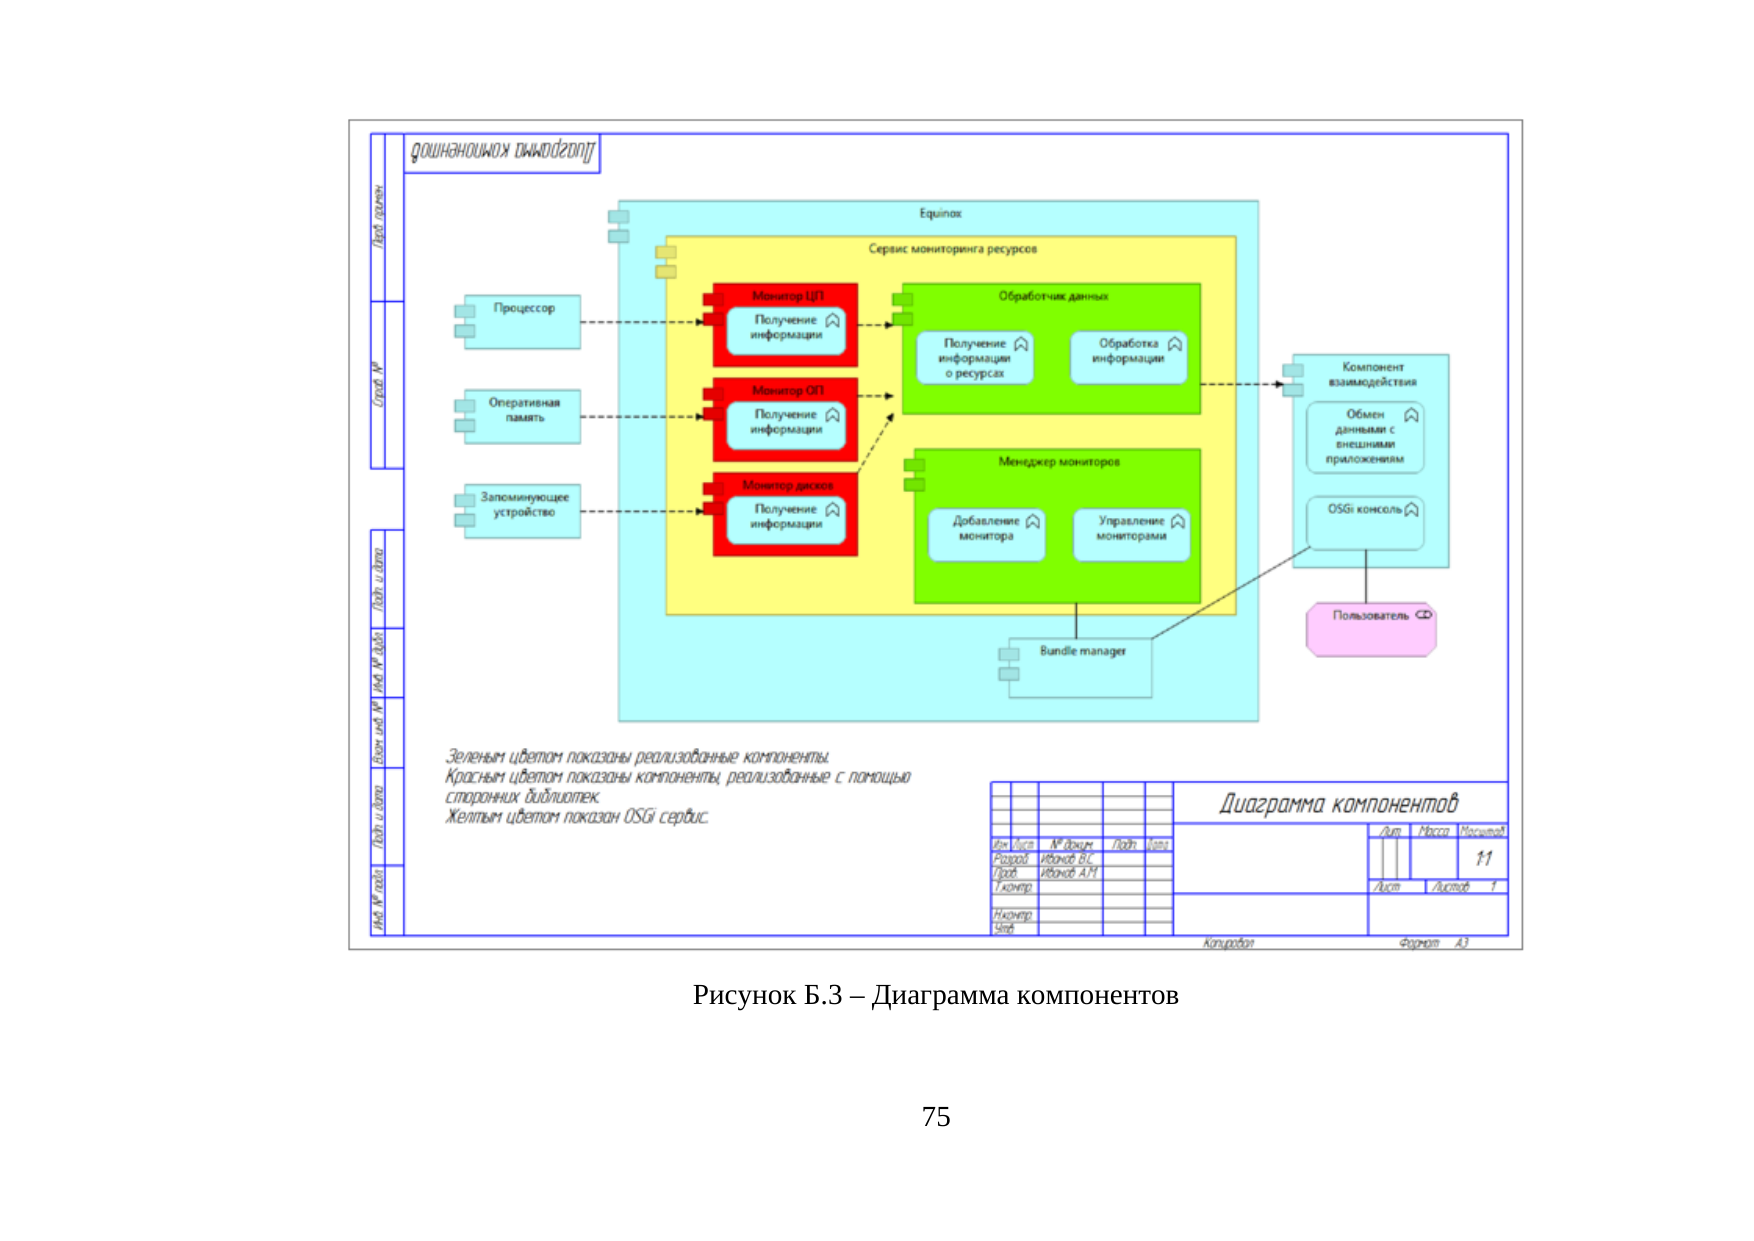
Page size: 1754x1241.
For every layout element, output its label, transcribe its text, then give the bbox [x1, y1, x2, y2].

picture [347, 118, 1525, 952]
text Рисунок Б.3 – Диаграмма компонентов [177, 977, 1695, 1011]
